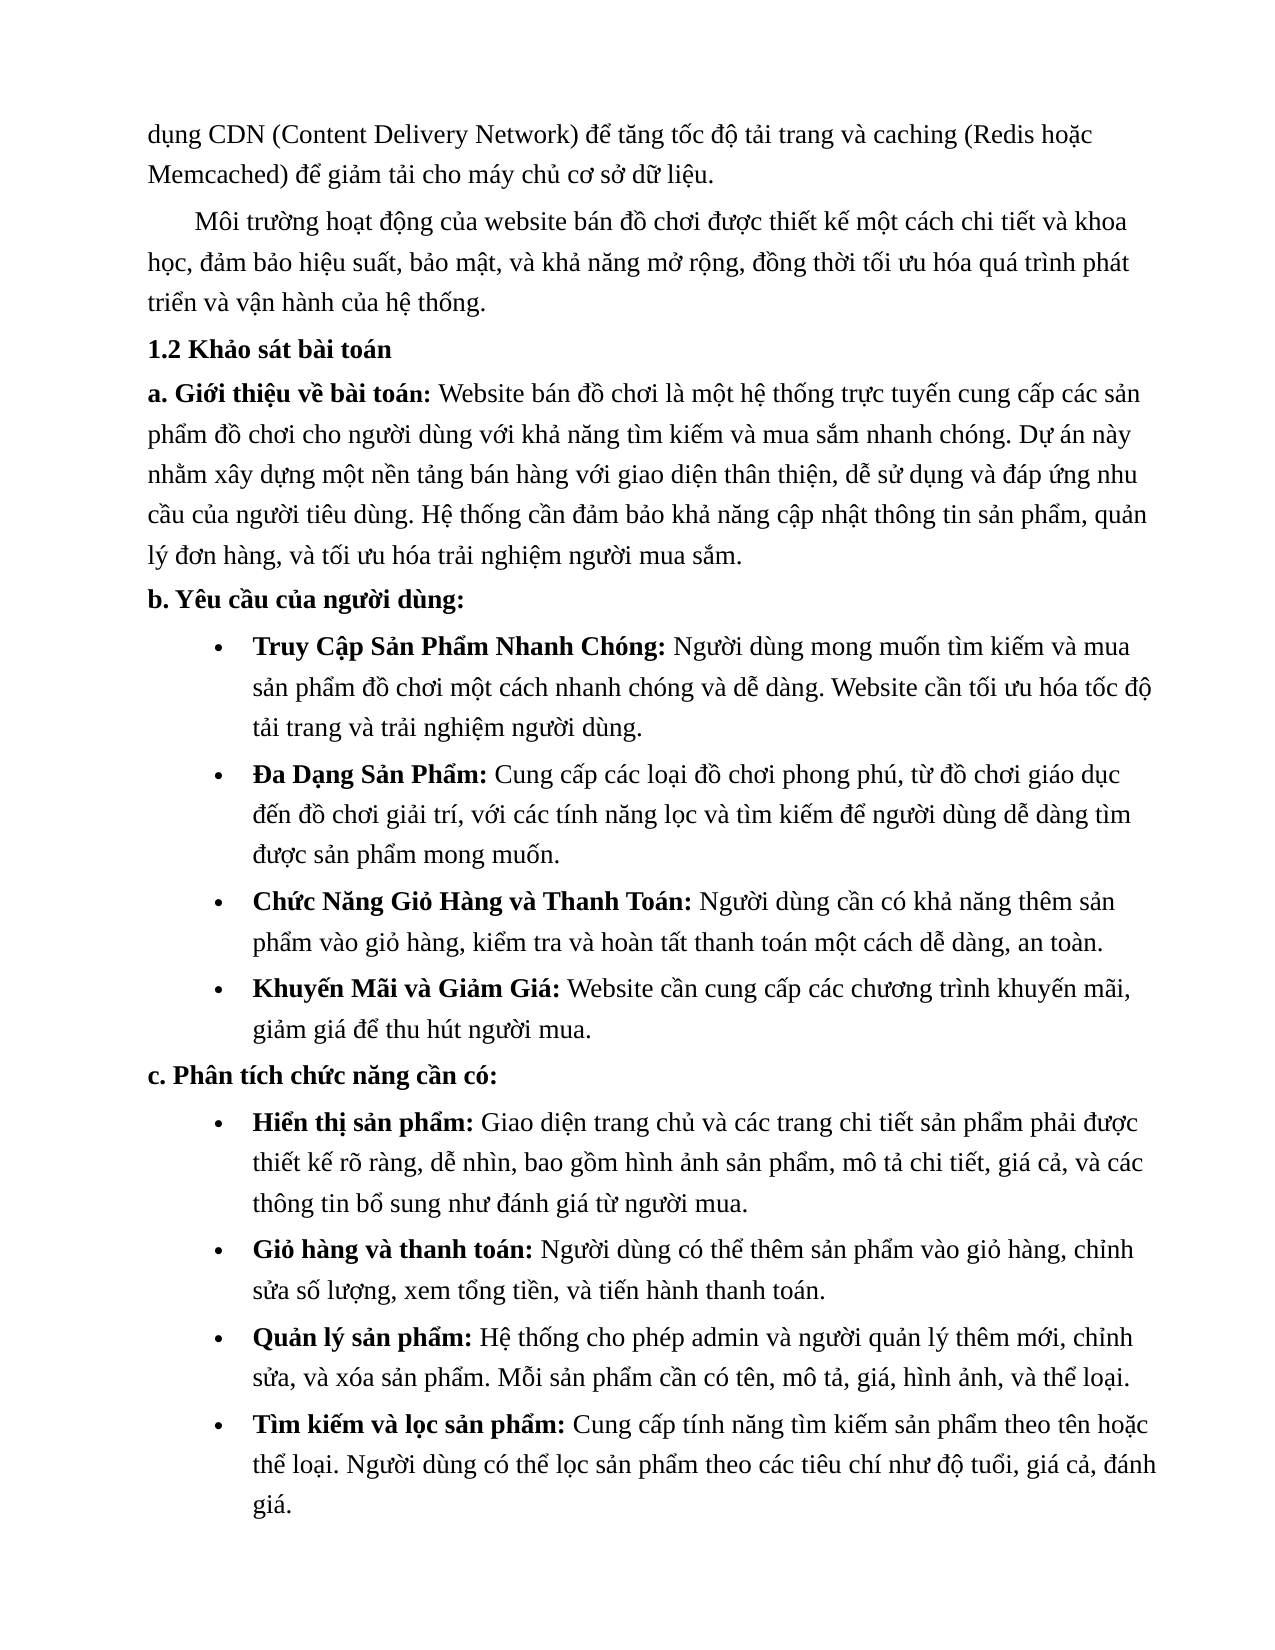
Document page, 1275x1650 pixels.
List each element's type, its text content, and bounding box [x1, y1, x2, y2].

text Môi trường hoạt động của website bán đồ chơi được thiết kế một cách chi tiết và khoa học, đảm bảo hiệu suất, bảo mật, và khả năng mở rộng, đồng thời tối ưu hóa quá trình phát triển và vận hành của hệ thống. [147, 205, 1157, 317]
list Đa Dạng Sản Phẩm: Cung cấp các loại đồ chơi phong phú, từ đồ chơi giáo dục đến đồ chơi giải trí, với các tính năng lọc và tìm kiếm để người dùng dễ dàng tìm được sản phẩm mong muốn. [215, 758, 1157, 870]
subtitle a. Giới thiệu về bài toán: Website bán đồ chơi là một hệ thống trực tuyến cung cấp các sản phẩm đồ chơi cho người dùng với khả năng tìm kiếm và mua sắm nhanh chóng. Dự án này nhằm xây dựng một nền tảng bán hàng với giao diện thân thiện, dễ sử dụng và đáp ứng nhu cầu của người tiêu dùng. Hệ thống cần đảm bảo khả năng cập nhật thông tin sản phẩm, quản lý đơn hàng, và tối ưu hóa trải nghiệm người mua sắm. [147, 377, 1157, 570]
list Giỏ hàng và thanh toán: Người dùng có thể thêm sản phẩm vào giỏ hàng, chỉnh sửa số lượng, xem tổng tiền, và tiến hành thanh toán. [215, 1233, 1157, 1305]
list Truy Cập Sản Phẩm Nhanh Chóng: Người dùng mong muốn tìm kiếm và mua sản phẩm đồ chơi một cách nhanh chóng và dễ dàng. Website cần tối ưu hóa tốc độ tải trang và trải nghiệm người dùng. [215, 630, 1157, 742]
list Tìm kiếm và lọc sản phẩm: Cung cấp tính năng tìm kiếm sản phẩm theo tên hoặc thể loại. Người dùng có thể lọc sản phẩm theo các tiêu chí như độ tuổi, giá cả, đánh giá. [215, 1408, 1157, 1520]
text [147, 118, 1157, 190]
list Quản lý sản phẩm: Hệ thống cho phép admin và người quản lý thêm mới, chỉnh sửa, và xóa sản phẩm. Mỗi sản phẩm cần có tên, mô tả, giá, hình ảnh, và thể loại. [215, 1321, 1157, 1392]
list Hiển thị sản phẩm: Giao diện trang chủ và các trang chi tiết sản phẩm phải được thiết kế rõ ràng, dễ nhìn, bao gồm hình ảnh sản phẩm, mô tả chi tiết, giá cả, và các thông tin bổ sung như đánh giá từ người mua. [215, 1106, 1157, 1218]
subtitle 1.2 Khảo sát bài toán [147, 333, 1157, 364]
subtitle c. Phân tích chức năng cần có: [147, 1059, 1157, 1091]
subtitle b. Yêu cầu của người dùng: [147, 583, 1157, 615]
list Chức Năng Giỏ Hàng và Thanh Toán: Người dùng cần có khả năng thêm sản phẩm vào giỏ hàng, kiểm tra và hoàn tất thanh toán một cách dễ dàng, an toàn. [215, 885, 1157, 957]
list Khuyến Mãi và Giảm Giá: Website cần cung cấp các chương trình khuyến mãi, giảm giá để thu hút người mua. [215, 972, 1157, 1044]
